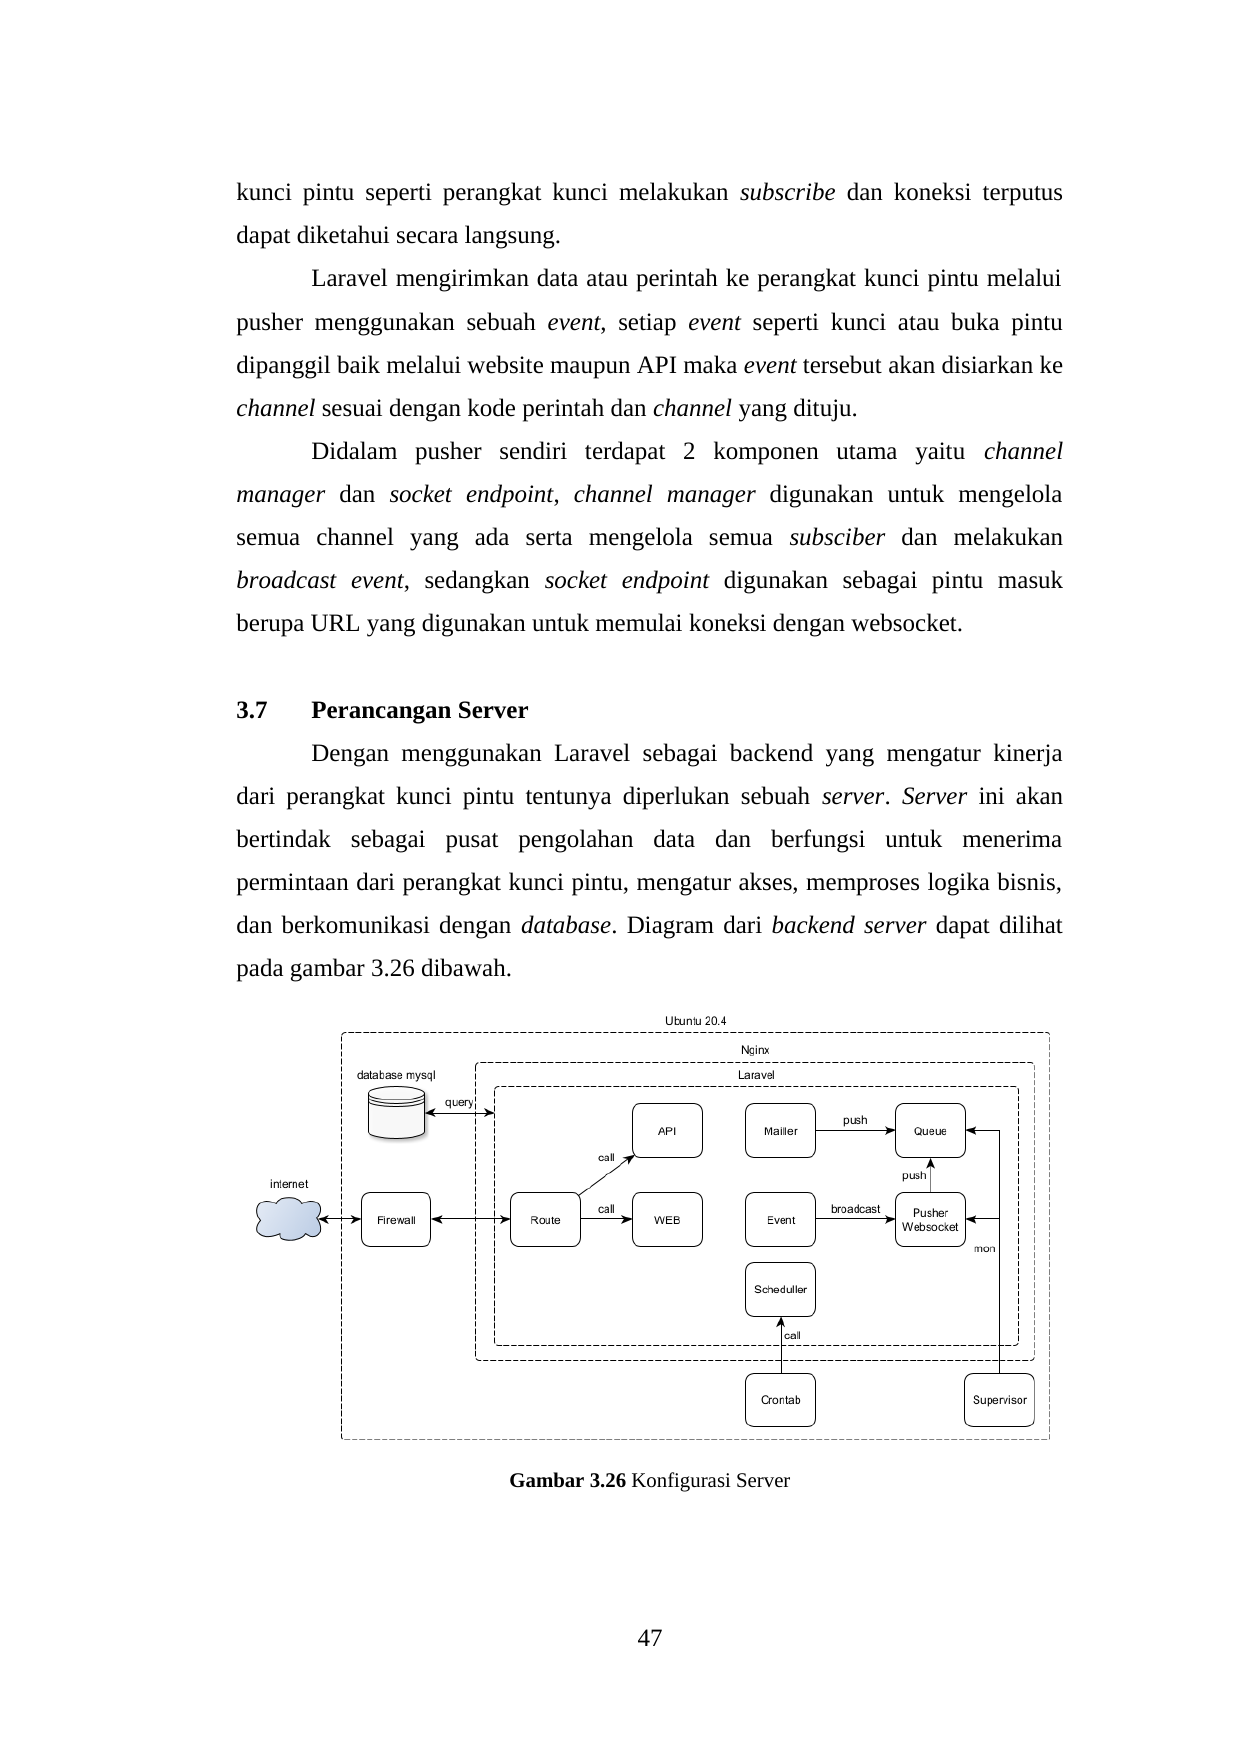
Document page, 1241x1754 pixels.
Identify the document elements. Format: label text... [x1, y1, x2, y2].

text Perancangan Server [236, 695, 1063, 723]
text Laravel mengirimkan data atau perintah ke perangkat kunci pintu melalui pusher menggunakan sebuah event, setiap event seperti kunci atau buka pintu dipanggil baik melalui website maupun API maka event tersebut akan disiarkan ke channel sesuai dengan kode perintah dan channel yang dituju. [236, 263, 1063, 422]
text Gambar 3.26 Konfigurasi Server [236, 1468, 1063, 1492]
text Dengan menggunakan Laravel sebagai backend yang mengatur kinerja dari perangkat kunci pintu tentunya diperlukan sebuah server. Server ini akan bertindak sebagai pusat pengolahan data dan berfungsi untuk menerima permintaan dari perangkat kunci pintu, mengatur akses, memproses logika bisnis, dan berkomunikasi dengan database. Diagram dari backend server dapat dilihat pada gambar 3.26 dibawah. [236, 738, 1063, 982]
picture [236, 996, 1063, 1454]
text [236, 177, 1063, 249]
text Didalam pusher sendiri terdapat 2 komponen utama yaitu channel manager dan socket endpoint, channel manager digunakan untuk mengelola semua channel yang ada serta mengelola semua subsciber dan melakukan broadcast event, sedangkan socket endpoint digunakan sebagai pintu masuk berupa URL yang digunakan untuk memulai koneksi dengan websocket. [236, 436, 1063, 637]
